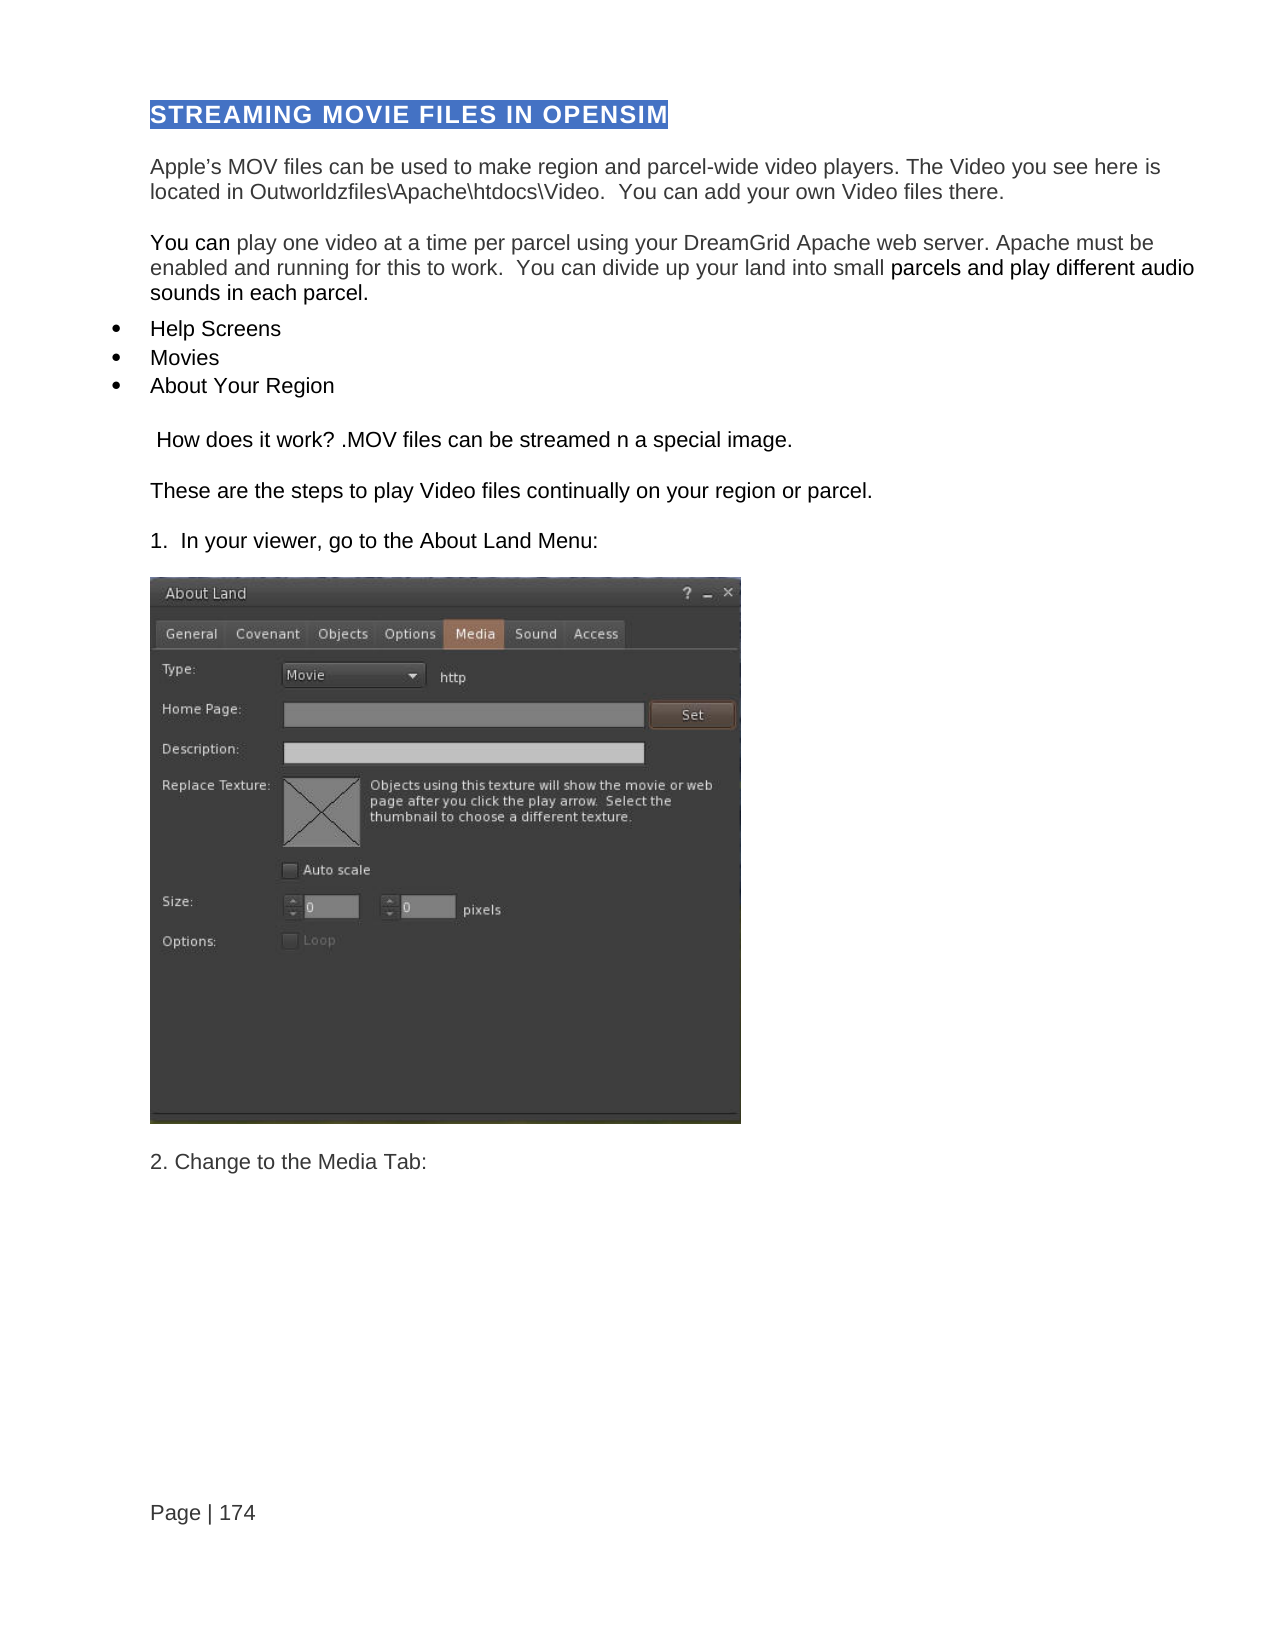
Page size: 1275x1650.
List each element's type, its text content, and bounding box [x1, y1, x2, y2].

list Movies [112, 344, 1200, 369]
text Apple’s MOV files can be used to make region and parcel-wide video players. The Video you see here is located in Outworldzfiles\Apache\htdocs\Video. You can add your own Video files there. [150, 154, 1200, 204]
list Help Screens [112, 315, 1200, 341]
text How does it work? .MOV files can be streamed n a special image. [150, 427, 1200, 452]
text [150, 578, 1200, 1199]
text These are the steps to play Video files continually on your region or parcel. [150, 477, 1200, 503]
text You can play one video at a time per parcel using your DreamGrid Apache web server. Apache must be enabled and running for this to work. You can divide up your land into small parcels and play different audio sounds in each parcel. [150, 229, 1200, 305]
text 1. In your viewer, go to the About Land Menu: [150, 528, 1200, 553]
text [150, 75, 1200, 129]
picture [150, 577, 741, 1124]
list About Your Region [112, 373, 1200, 398]
